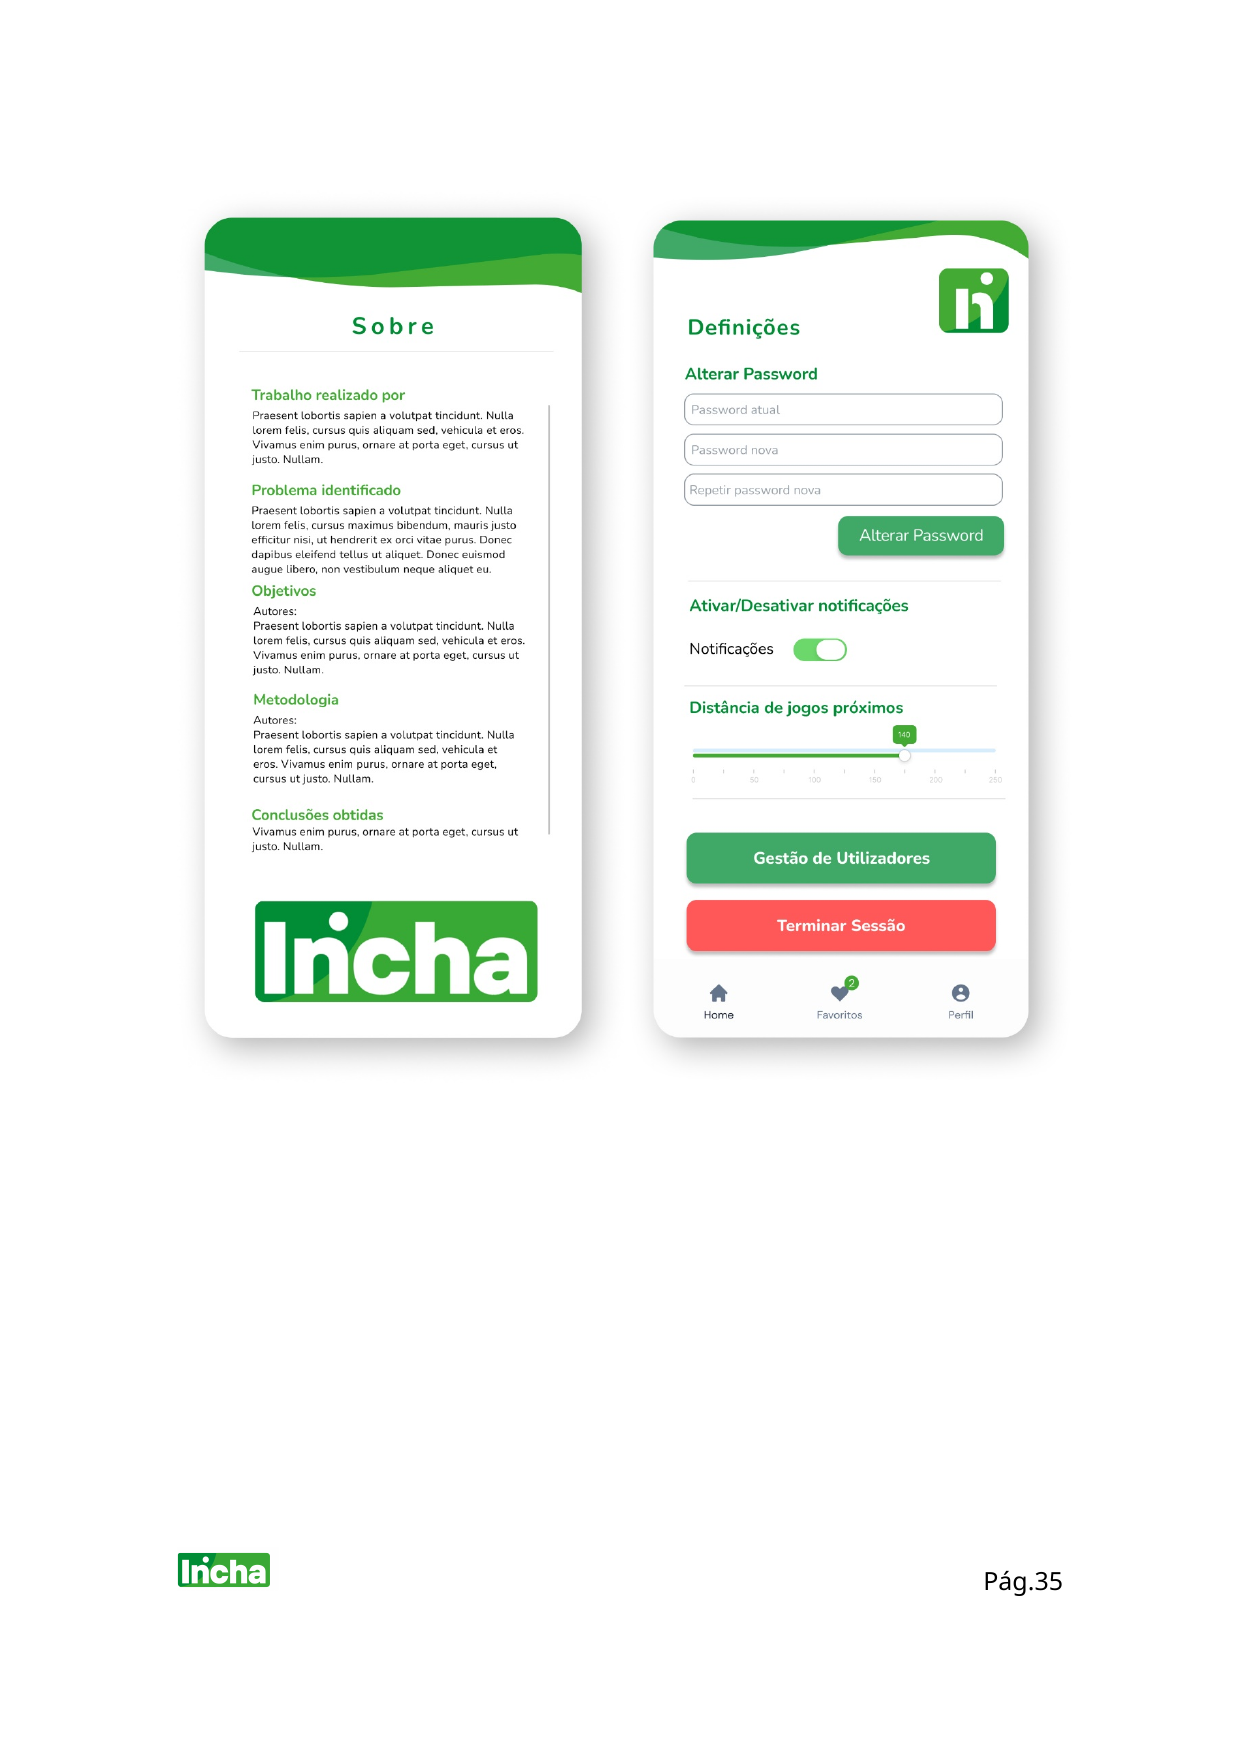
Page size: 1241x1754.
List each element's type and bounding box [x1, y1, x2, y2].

picture [177, 190, 1074, 1083]
picture [177, 1547, 279, 1591]
